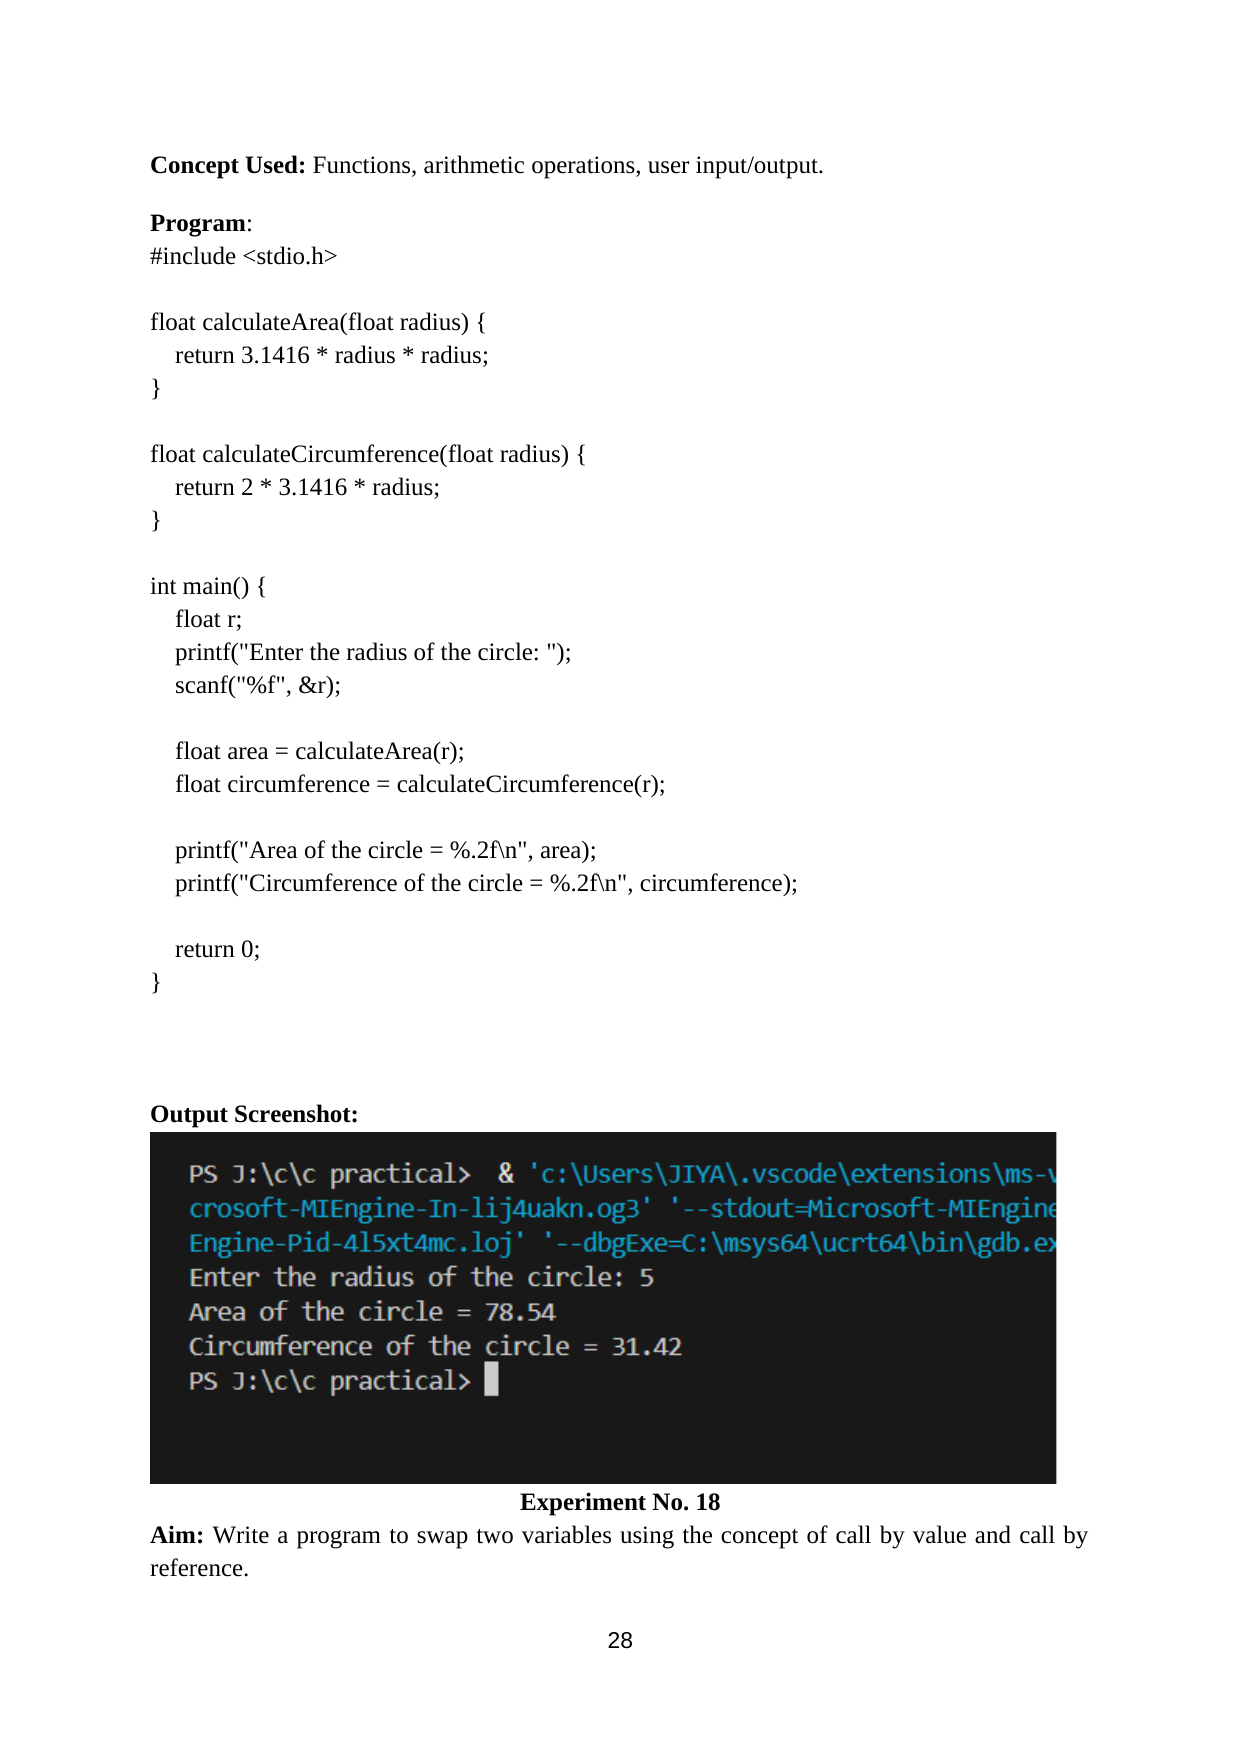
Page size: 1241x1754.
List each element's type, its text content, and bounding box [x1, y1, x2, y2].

text int main() { [150, 571, 1090, 600]
text float area = calculateArea(r); [150, 736, 1090, 765]
text Aim: Write a program to swap two variables using the concept of call by value and call by reference. [150, 1520, 1090, 1582]
text #include <stdio.h> [150, 241, 1090, 270]
text Concept Used: Functions, arithmetic operations, user input/output. [150, 150, 1090, 179]
text } [150, 505, 1090, 534]
text return 2 * 3.1416 * radius; [150, 472, 1090, 501]
text float calculateCircumference(float radius) { [150, 439, 1090, 468]
text Experiment No. 18 [150, 1487, 1090, 1516]
picture [150, 1132, 1057, 1484]
text return 0; [150, 934, 1090, 963]
text scanf("%f", &r); [150, 670, 1090, 699]
text float r; [150, 604, 1090, 633]
text } [150, 373, 1090, 402]
text } [150, 967, 1090, 996]
text float circumference = calculateCircumference(r); [150, 769, 1090, 798]
text Output Screenshot: [150, 1099, 1090, 1128]
text Program: [150, 208, 1090, 237]
text printf("Circumference of the circle = %.2f\n", circumference); [150, 868, 1090, 897]
text return 3.1416 * radius * radius; [150, 340, 1090, 369]
text float calculateArea(float radius) { [150, 307, 1090, 336]
text printf("Area of the circle = %.2f\n", area); [150, 835, 1090, 864]
text printf("Enter the radius of the circle: "); [150, 637, 1090, 666]
